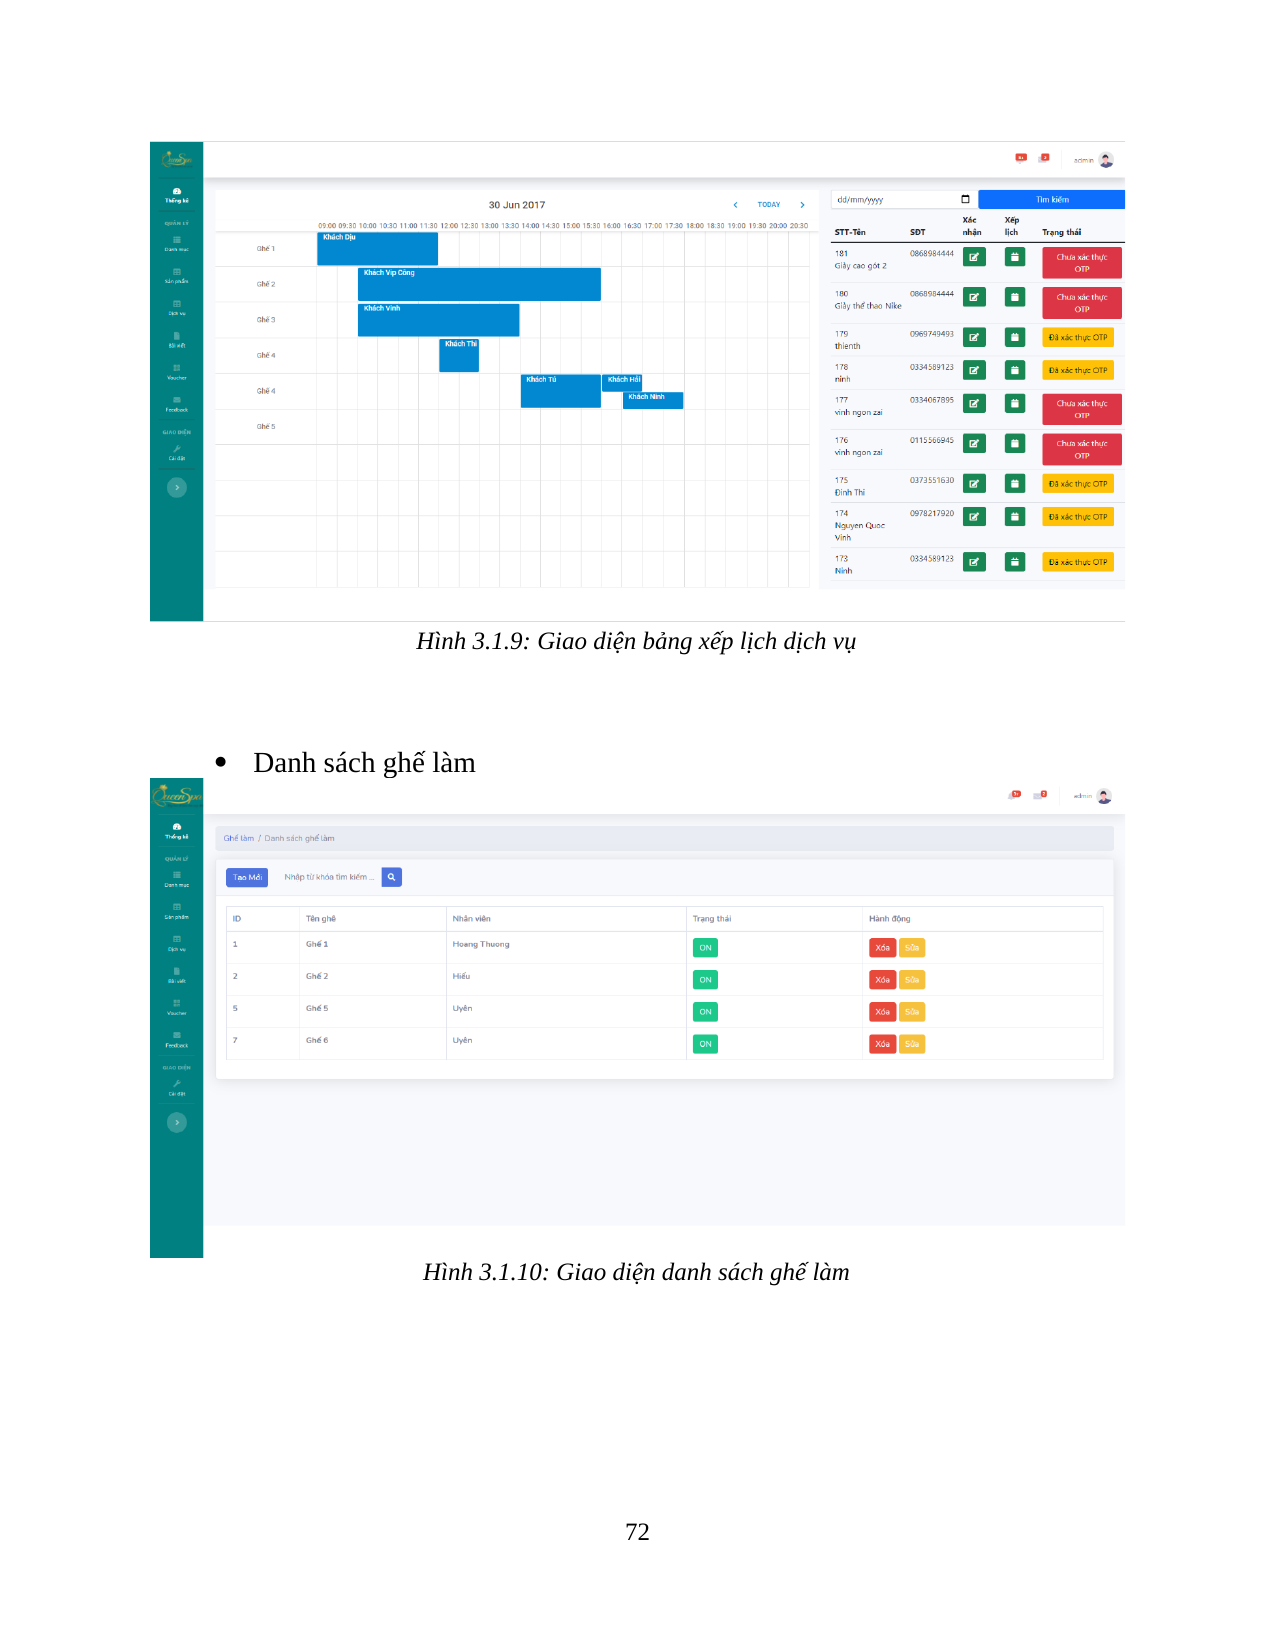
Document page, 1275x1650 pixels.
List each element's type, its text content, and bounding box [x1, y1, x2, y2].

subtitle Danh sách ghế làm [216, 745, 1125, 778]
picture [150, 141, 1125, 626]
picture [150, 778, 1125, 1258]
text Hình 3.1.9: Giao diện bảng xếp lịch dịch vụ [150, 626, 1125, 654]
text Hình 3.1.10: Giao diện danh sách ghế làm [150, 1258, 1125, 1286]
